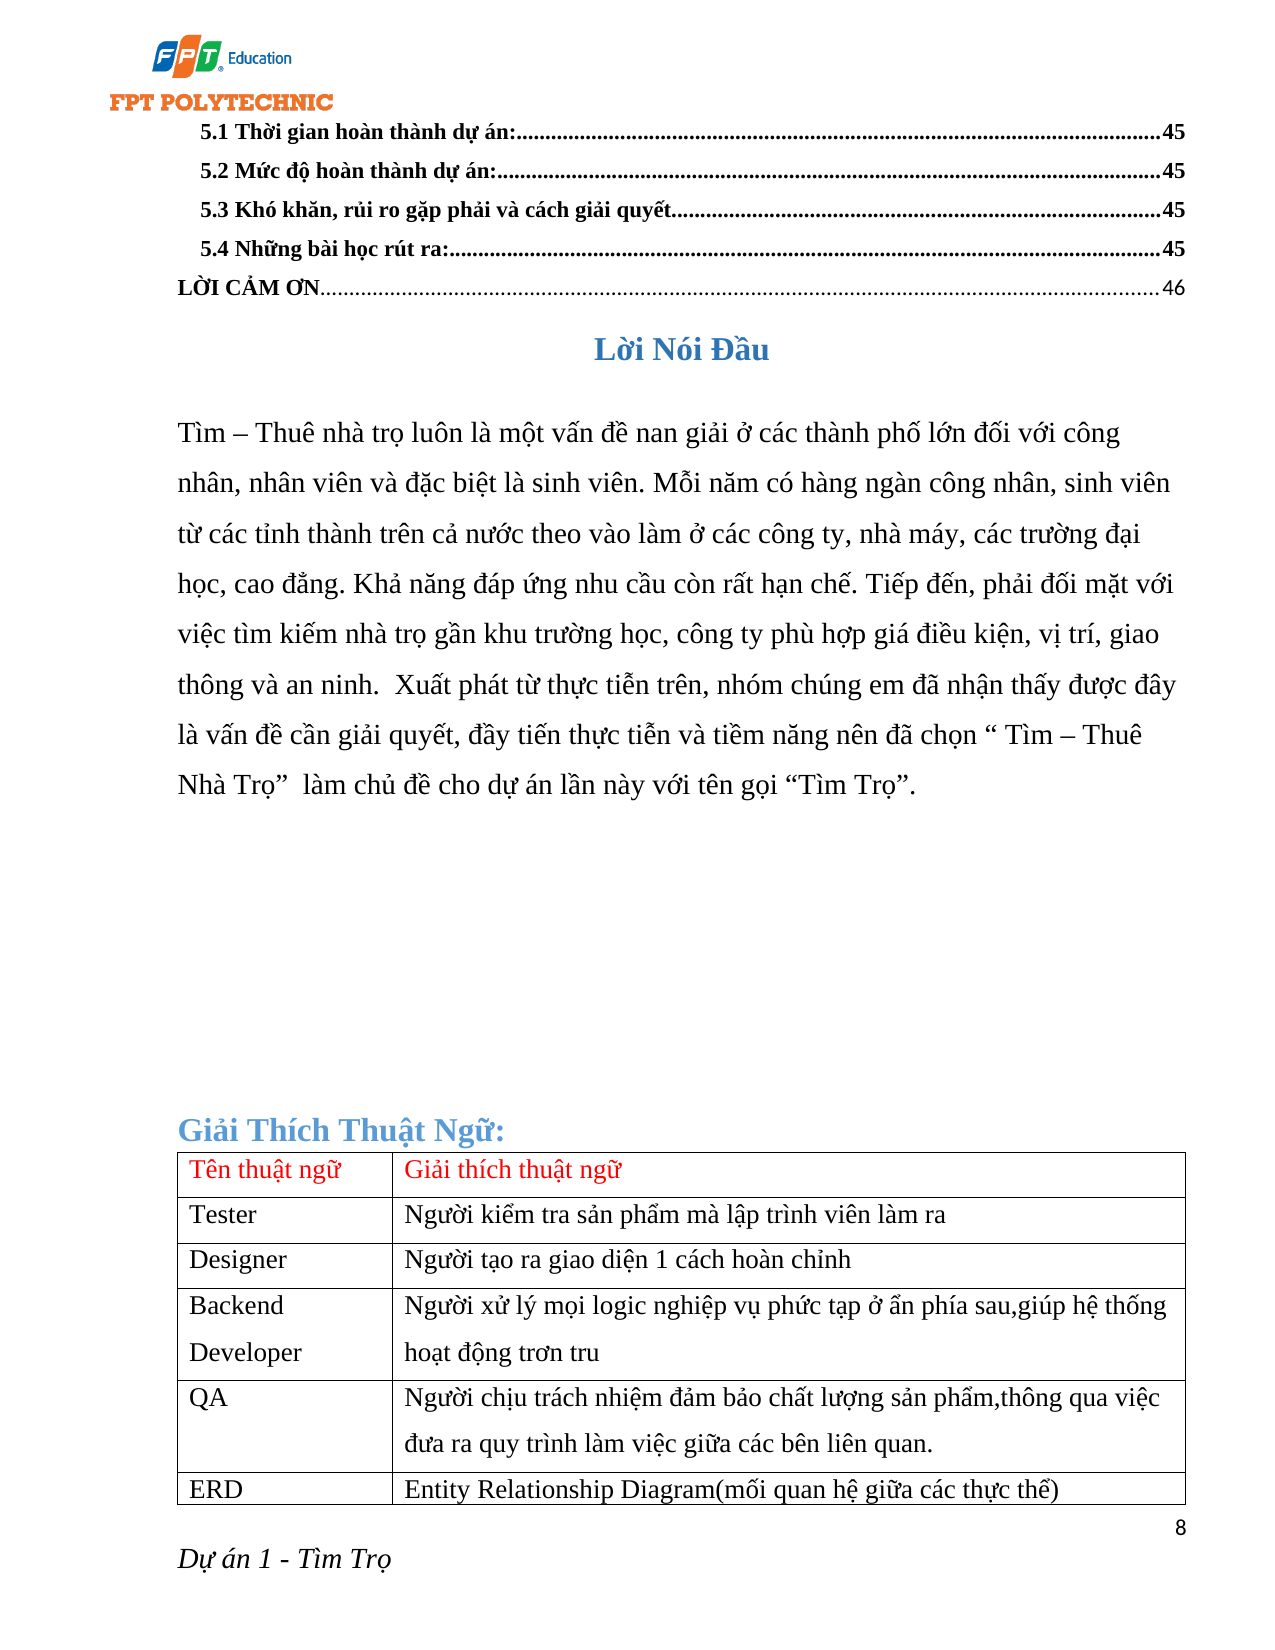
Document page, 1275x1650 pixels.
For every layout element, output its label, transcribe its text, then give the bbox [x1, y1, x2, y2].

text 5.4 Những bài học rút ra: 45 [200, 235, 1186, 261]
text Tìm – Thuê nhà trọ luôn là một vấn đề nan giải ở các thành phố lớn đối với công nhân, nhân viên và đặc biệt là sinh viên. Mỗi năm có hàng ngàn công nhân, sinh viên từ các tỉnh thành trên cả nước theo vào làm ở các công ty, nhà máy, các trường đại học, cao đẳng. Khả năng đáp ứng nhu cầu còn rất hạn chế. Tiếp đến, phải đối mặt với việc tìm kiếm nhà trọ gần khu trường học, công ty phù hợp giá điều kiện, vị trí, giao thông và an ninh. Xuất phát từ thực tiễn trên, nhóm chúng em đã nhận thấy được đây là vấn đề cần giải quyết, đầy tiến thực tiễn và tiềm năng nên đã chọn “ Tìm – Thuê Nhà Trọ” làm chủ đề cho dự án lần này với tên gọi “Tìm Trọ”. [177, 415, 1186, 801]
table_cell Người kiểm tra sản phẩm mà lập trình viên làm ra [393, 1198, 1185, 1243]
table_header Tên thuật ngữ [178, 1153, 392, 1197]
text 5.2 Mức độ hoàn thành dự án: 45 [200, 157, 1186, 183]
table_cell Tester [178, 1198, 392, 1243]
picture [102, 27, 341, 118]
text LỜI CẢM ƠN 46 [177, 273, 1186, 302]
subtitle Giải Thích Thuật Ngữ: [177, 1111, 1186, 1149]
table_cell QA [178, 1381, 392, 1472]
table_cell ERD [178, 1473, 392, 1504]
subtitle Lời Nói Đầu [177, 329, 1186, 367]
text 5.1 Thời gian hoàn thành dự án: 45 [200, 118, 1186, 144]
table_cell Người tạo ra giao diện 1 cách hoàn chỉnh [393, 1244, 1185, 1288]
table_cell Designer [178, 1244, 392, 1288]
table_cell Backend Developer [178, 1289, 392, 1380]
table_cell Người xử lý mọi logic nghiệp vụ phức tạp ở ẩn phía sau,giúp hệ thống hoạt động trơn tru [393, 1289, 1185, 1380]
table_cell Người chịu trách nhiệm đảm bảo chất lượng sản phẩm,thông qua việc đưa ra quy trình làm việc giữa các bên liên quan. [393, 1381, 1185, 1472]
table_cell Entity Relationship Diagram(mối quan hệ giữa các thực thể) [393, 1473, 1185, 1504]
text 5.3 Khó khăn, rủi ro gặp phải và cách giải quyết. 45 [200, 196, 1186, 222]
table_header Giải thích thuật ngữ [393, 1153, 1185, 1197]
